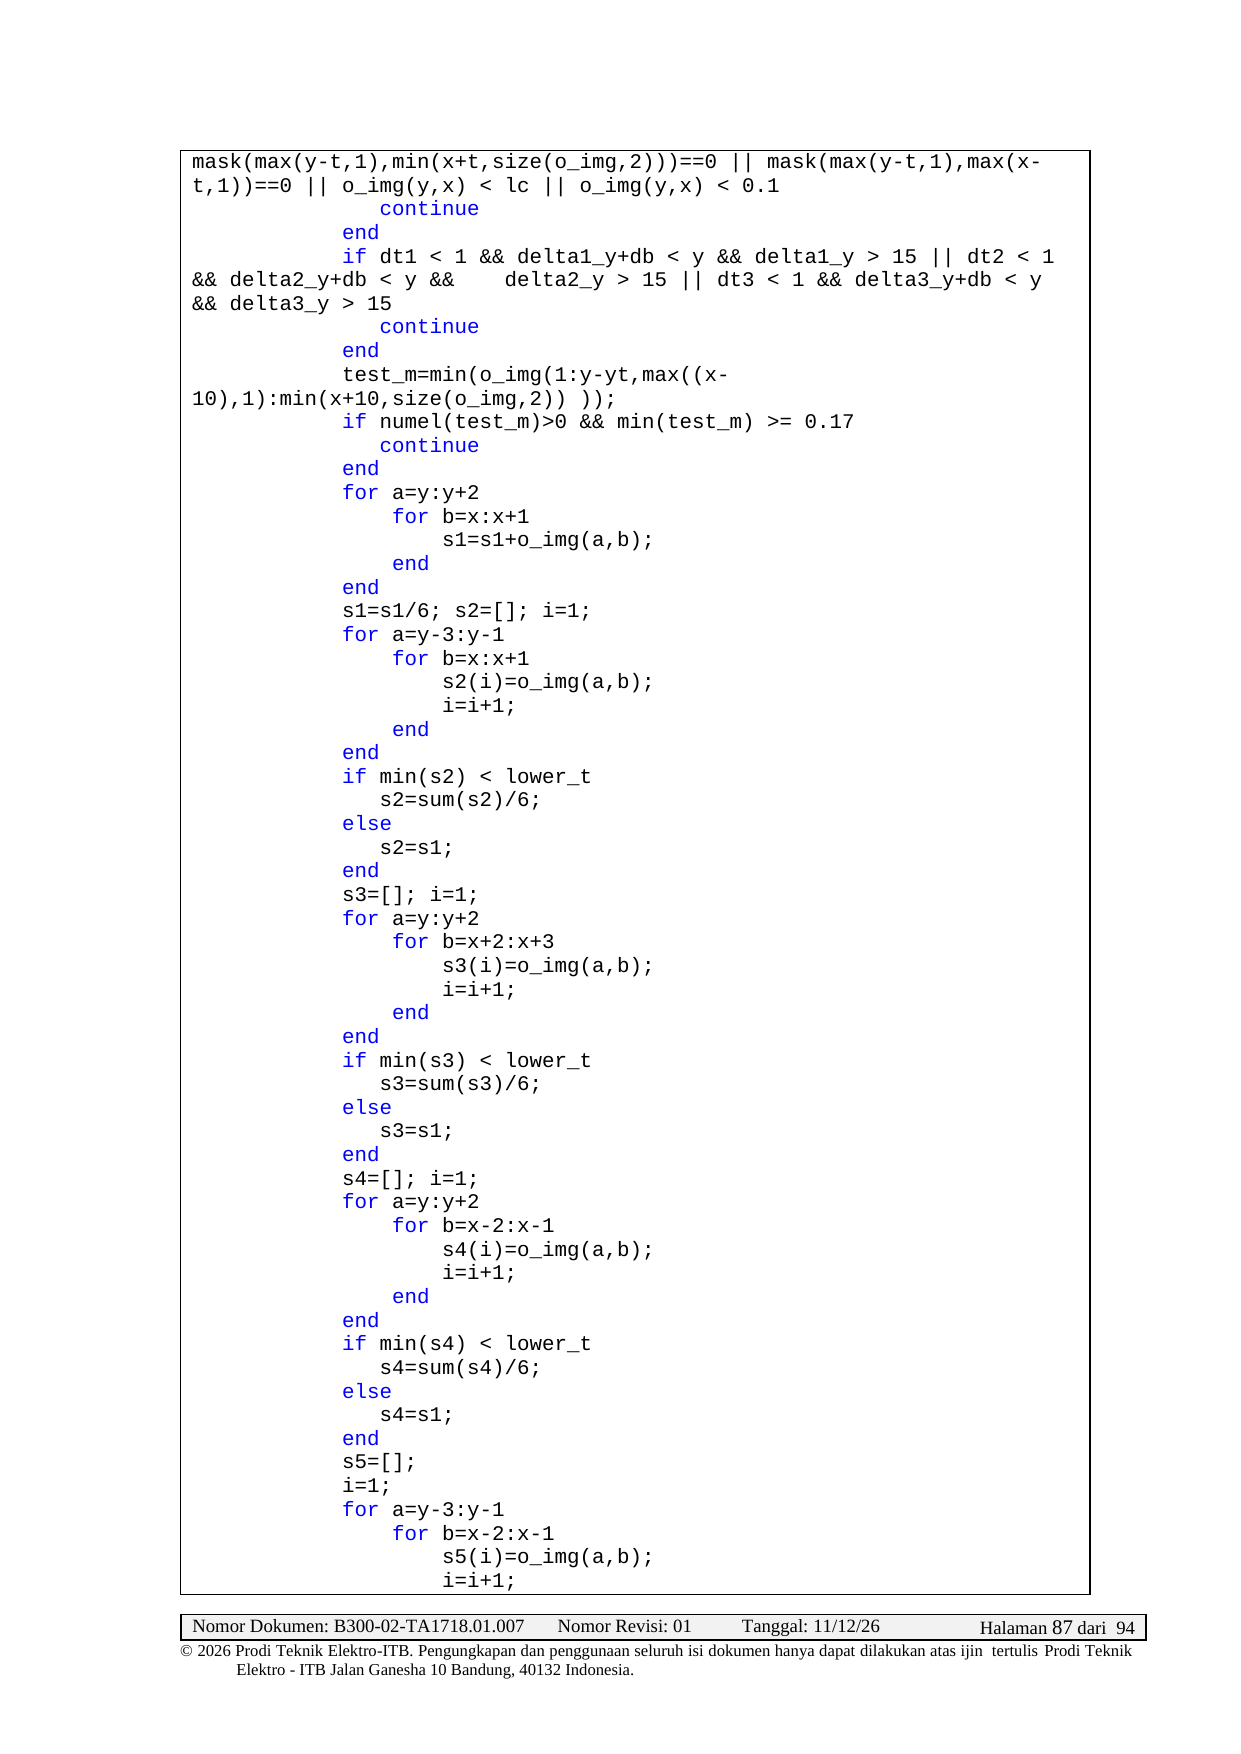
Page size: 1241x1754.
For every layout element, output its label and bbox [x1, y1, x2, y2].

table_header [181, 151, 1089, 1593]
